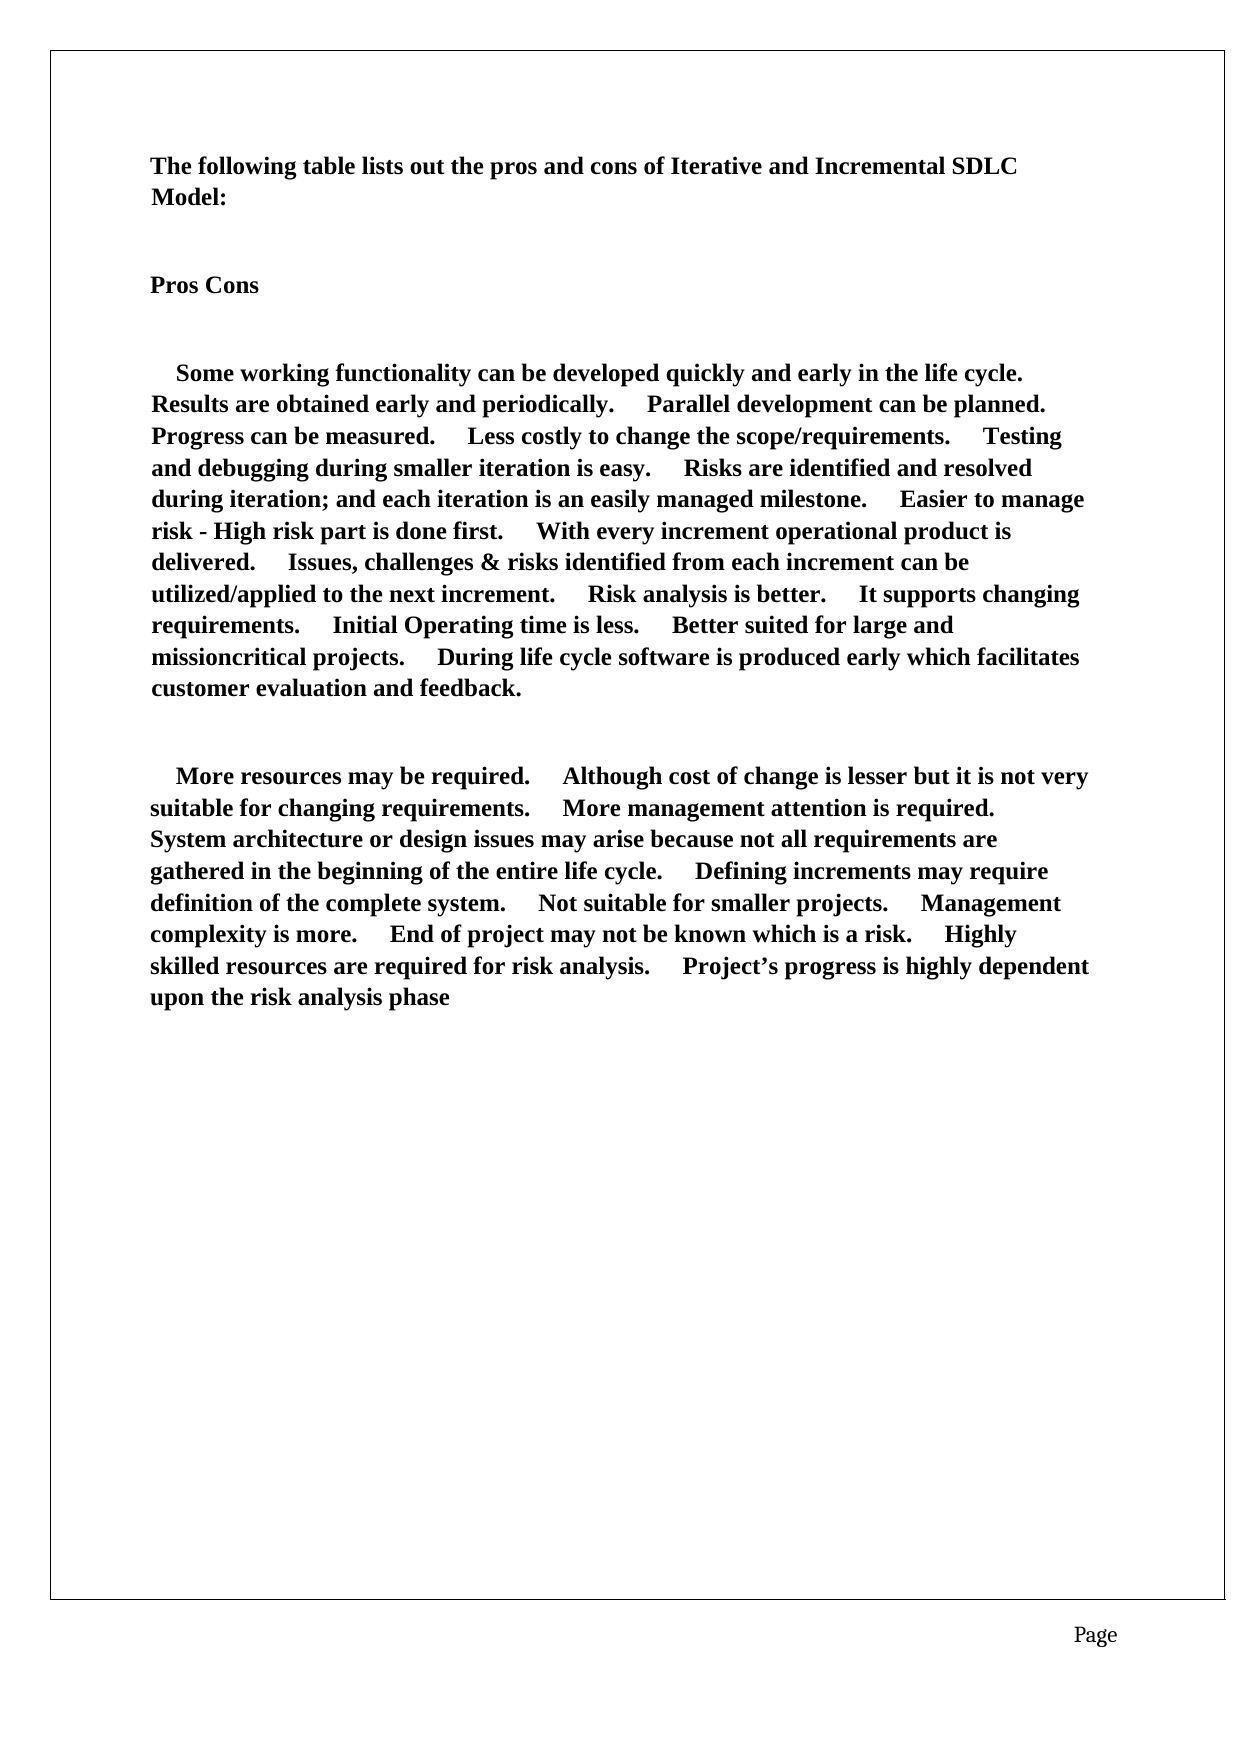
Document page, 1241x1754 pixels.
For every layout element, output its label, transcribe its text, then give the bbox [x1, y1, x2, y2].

subtitle  More resources may be required.  Although cost of change is lesser but it is not very suitable for changing requirements.  More management attention is required.  System architecture or design issues may arise because not all requirements are gathered in the beginning of the entire life cycle.  Defining increments may require definition of the complete system.  Not suitable for smaller projects.  Management complexity is more.  End of project may not be known which is a risk.  Highly skilled resources are required for risk analysis.  Project’s progress is highly dependent upon the risk analysis phase [150, 761, 1090, 1011]
subtitle Pros Cons [150, 270, 1090, 299]
subtitle The following table lists out the pros and cons of Iterative and Incremental SDLC Model: [150, 151, 1090, 211]
subtitle  Some working functionality can be developed quickly and early in the life cycle.  Results are obtained early and periodically.  Parallel development can be planned.  Progress can be measured.  Less costly to change the scope/requirements.  Testing and debugging during smaller iteration is easy.  Risks are identified and resolved during iteration; and each iteration is an easily managed milestone.  Easier to manage risk - High risk part is done first.  With every increment operational product is delivered.  Issues, challenges & risks identified from each increment can be utilized/applied to the next increment.  Risk analysis is better.  It supports changing requirements.  Initial Operating time is less.  Better suited for large and missioncritical projects.  During life cycle software is produced early which facilitates customer evaluation and feedback. [150, 358, 1090, 702]
